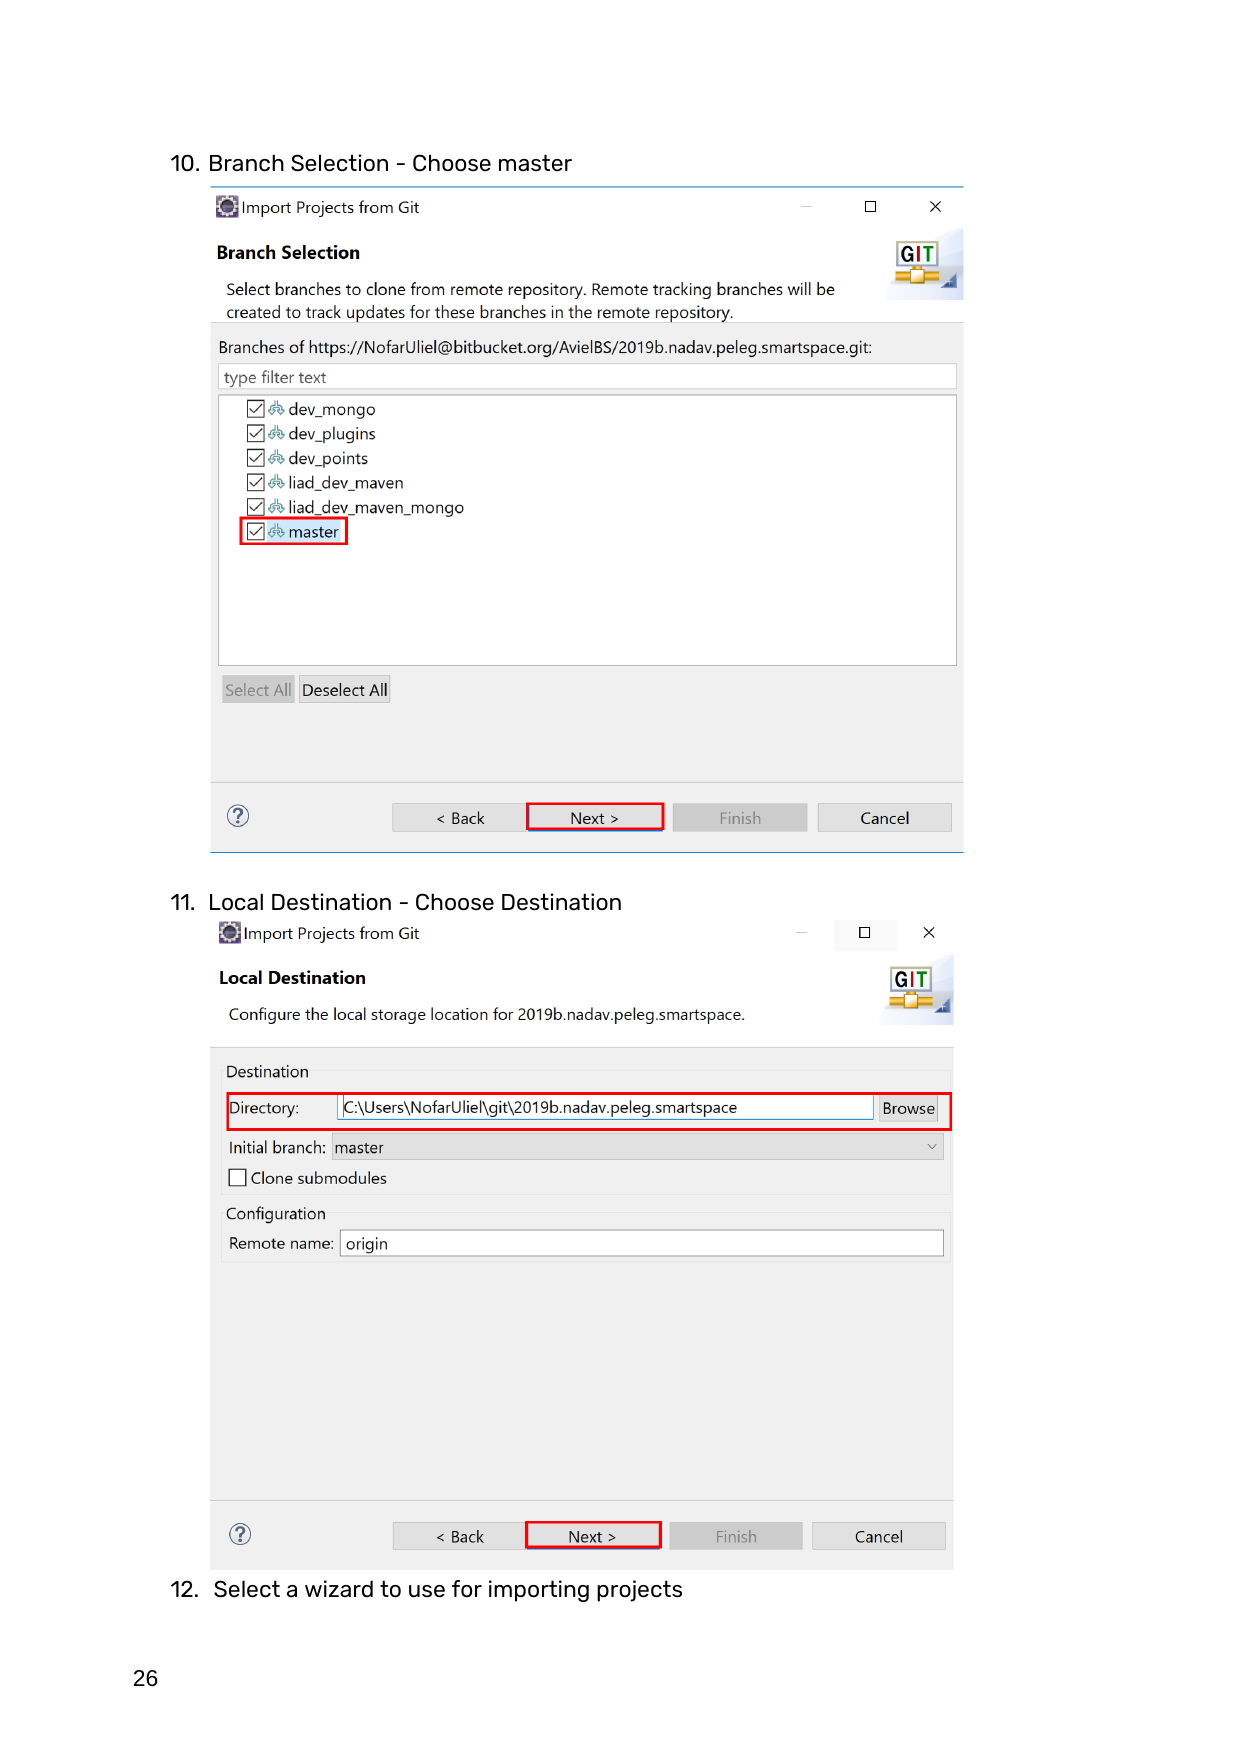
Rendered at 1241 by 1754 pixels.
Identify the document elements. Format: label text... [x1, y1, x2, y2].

picture [207, 920, 954, 1573]
list Select a wizard to use for importing projects [170, 1576, 1122, 1603]
picture [207, 181, 967, 855]
